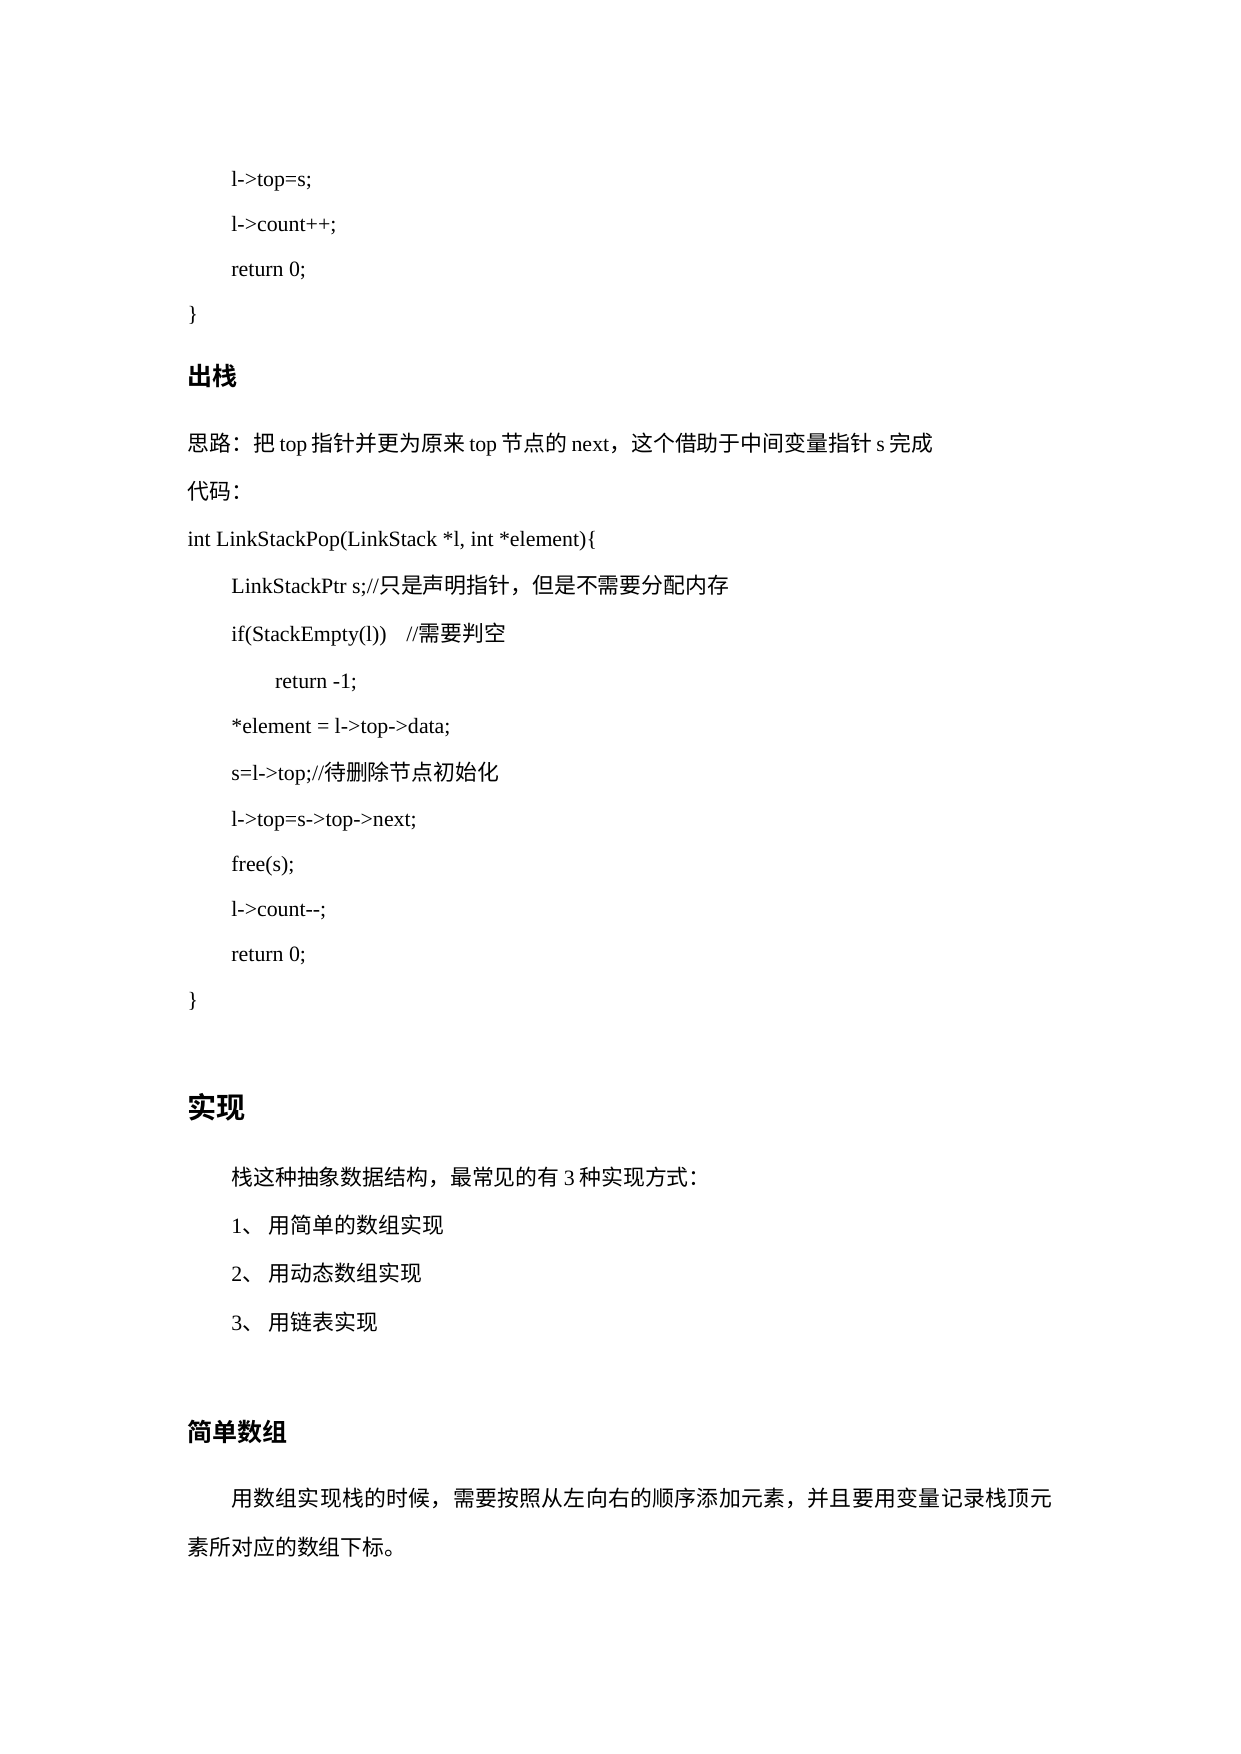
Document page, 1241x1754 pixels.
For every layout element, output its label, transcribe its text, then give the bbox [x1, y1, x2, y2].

text } [187, 983, 1053, 1015]
text l->top=s; [187, 162, 1053, 194]
subtitle 实现 [187, 1073, 1053, 1138]
list 用简单的数组实现 [231, 1208, 1053, 1240]
text l->top=s->top->next; [187, 802, 1053, 835]
text return 0; [187, 252, 1053, 285]
list 用链表实现 [231, 1304, 1053, 1337]
subtitle 简单数组 [187, 1398, 1053, 1463]
text 用数组实现栈的时候，需要按照从左向右的顺序添加元素，并且要用变量记录栈顶元素所对应的数组下标。 [187, 1481, 1053, 1562]
text free(s); [187, 848, 1053, 880]
subtitle 出栈 [187, 342, 1053, 407]
text LinkStackPtr s;//只是声明指针，但是不需要分配内存 [187, 567, 1053, 600]
text l->count--; [187, 893, 1053, 925]
text 代码： [187, 474, 1053, 506]
text return -1; [187, 664, 1053, 696]
text int LinkStackPop(LinkStack *l, int *element){ [187, 522, 1053, 555]
text *element = l->top->data; [187, 709, 1053, 742]
list 用动态数组实现 [231, 1256, 1053, 1288]
text return 0; [187, 938, 1053, 970]
text if(StackEmpty(l)) //需要判空 [187, 616, 1053, 648]
text l->count++; [187, 207, 1053, 239]
text 思路：把top指针并更为原来top节点的next，这个借助于中间变量指针s完成 [187, 426, 1053, 458]
text s=l->top;//待删除节点初始化 [187, 754, 1053, 787]
text } [187, 297, 1053, 330]
text 栈这种抽象数据结构，最常见的有3种实现方式： [187, 1159, 1053, 1192]
